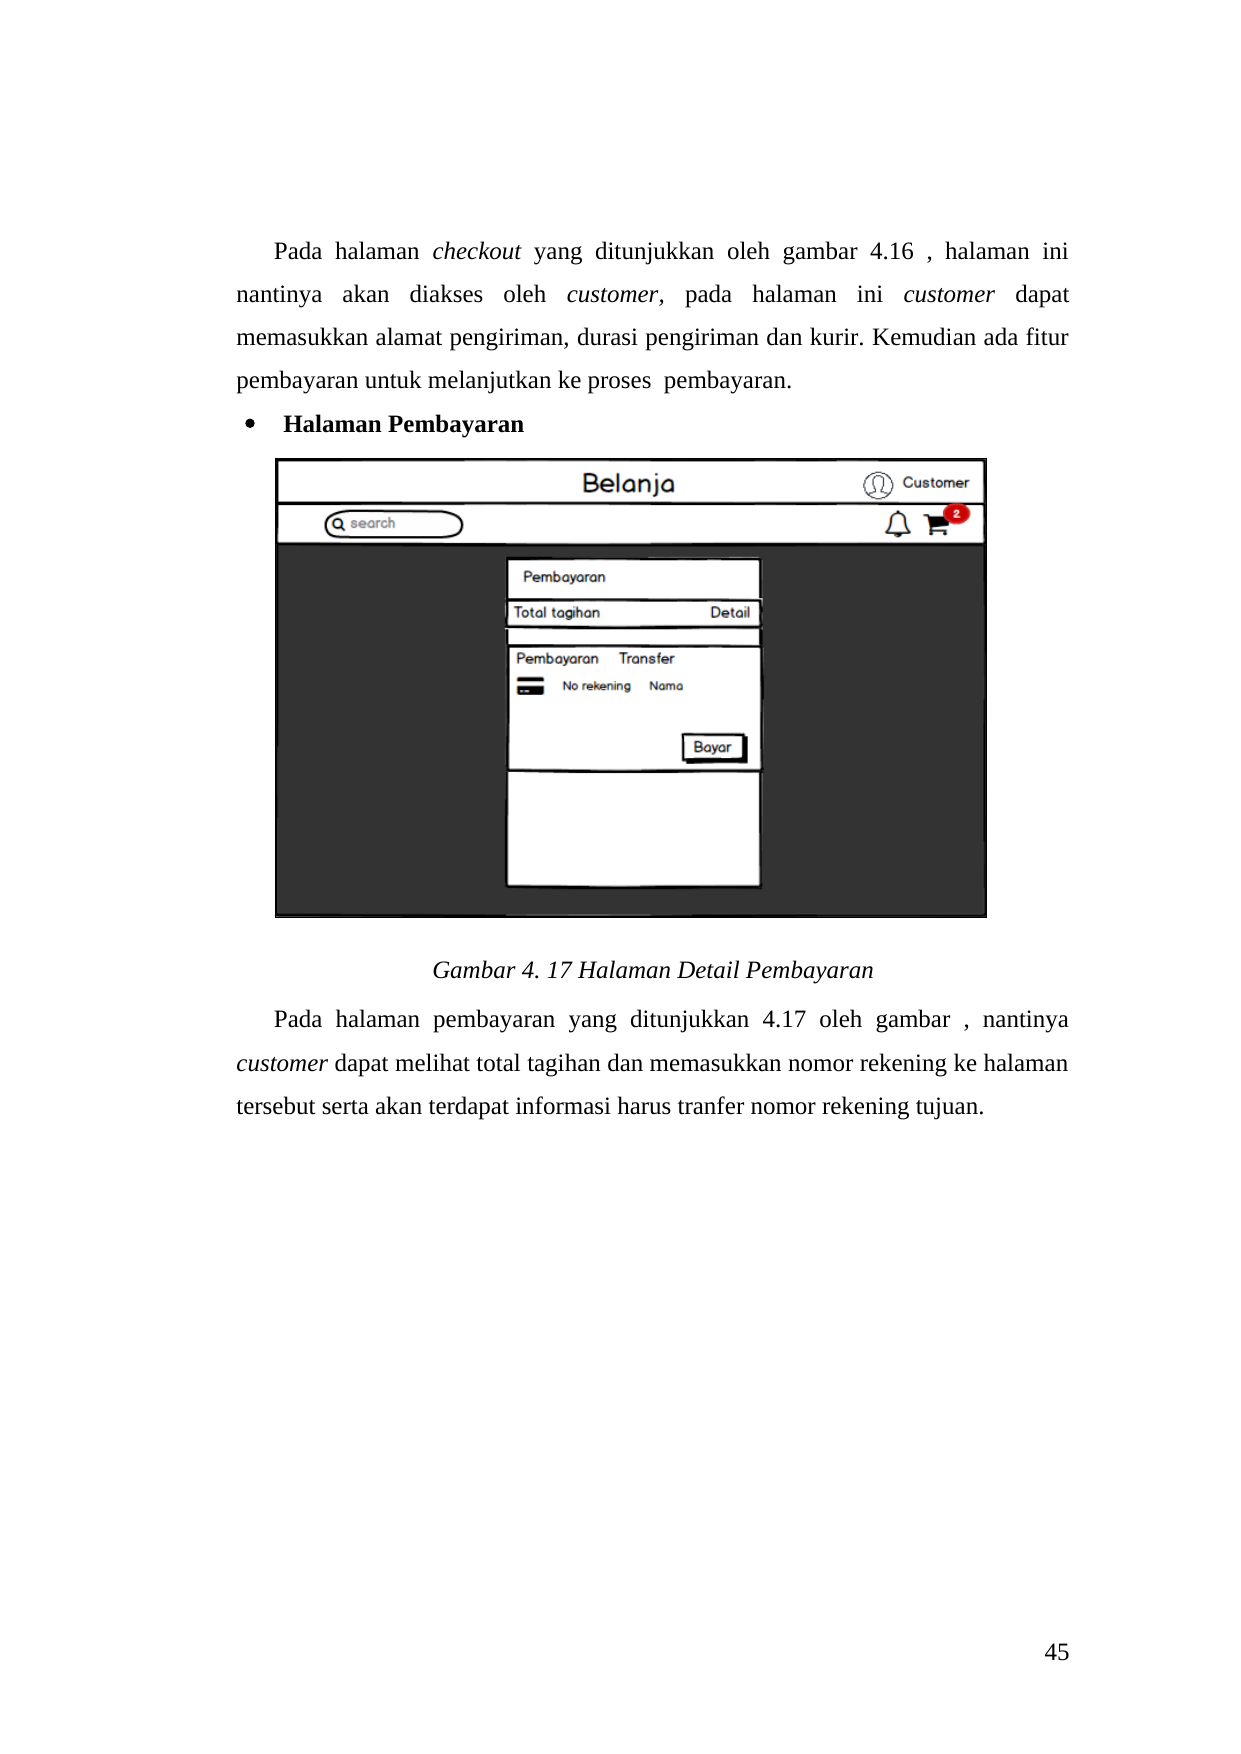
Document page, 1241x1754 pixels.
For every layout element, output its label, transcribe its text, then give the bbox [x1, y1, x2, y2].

list Halaman Pembayaran [246, 409, 1069, 437]
picture [276, 459, 986, 917]
text Pada halaman pembayaran yang ditunjukkan 4.17 oleh gambar , nantinya customer dapat melihat total tagihan dan memasukkan nomor rekening ke halaman tersebut serta akan terdapat informasi harus tranfer nomor rekening tujuan. [236, 1004, 1069, 1119]
text Gambar 4. 17 Halaman Detail Pembayaran [236, 955, 1069, 984]
text Pada halaman checkout yang ditunjukkan oleh gambar 4.16 , halaman ini nantinya akan diakses oleh customer, pada halaman ini customer dapat memasukkan alamat pengiriman, durasi pengiriman dan kurir. Kemudian ada fitur pembayaran untuk melanjutkan ke proses pembayaran. [236, 236, 1069, 394]
